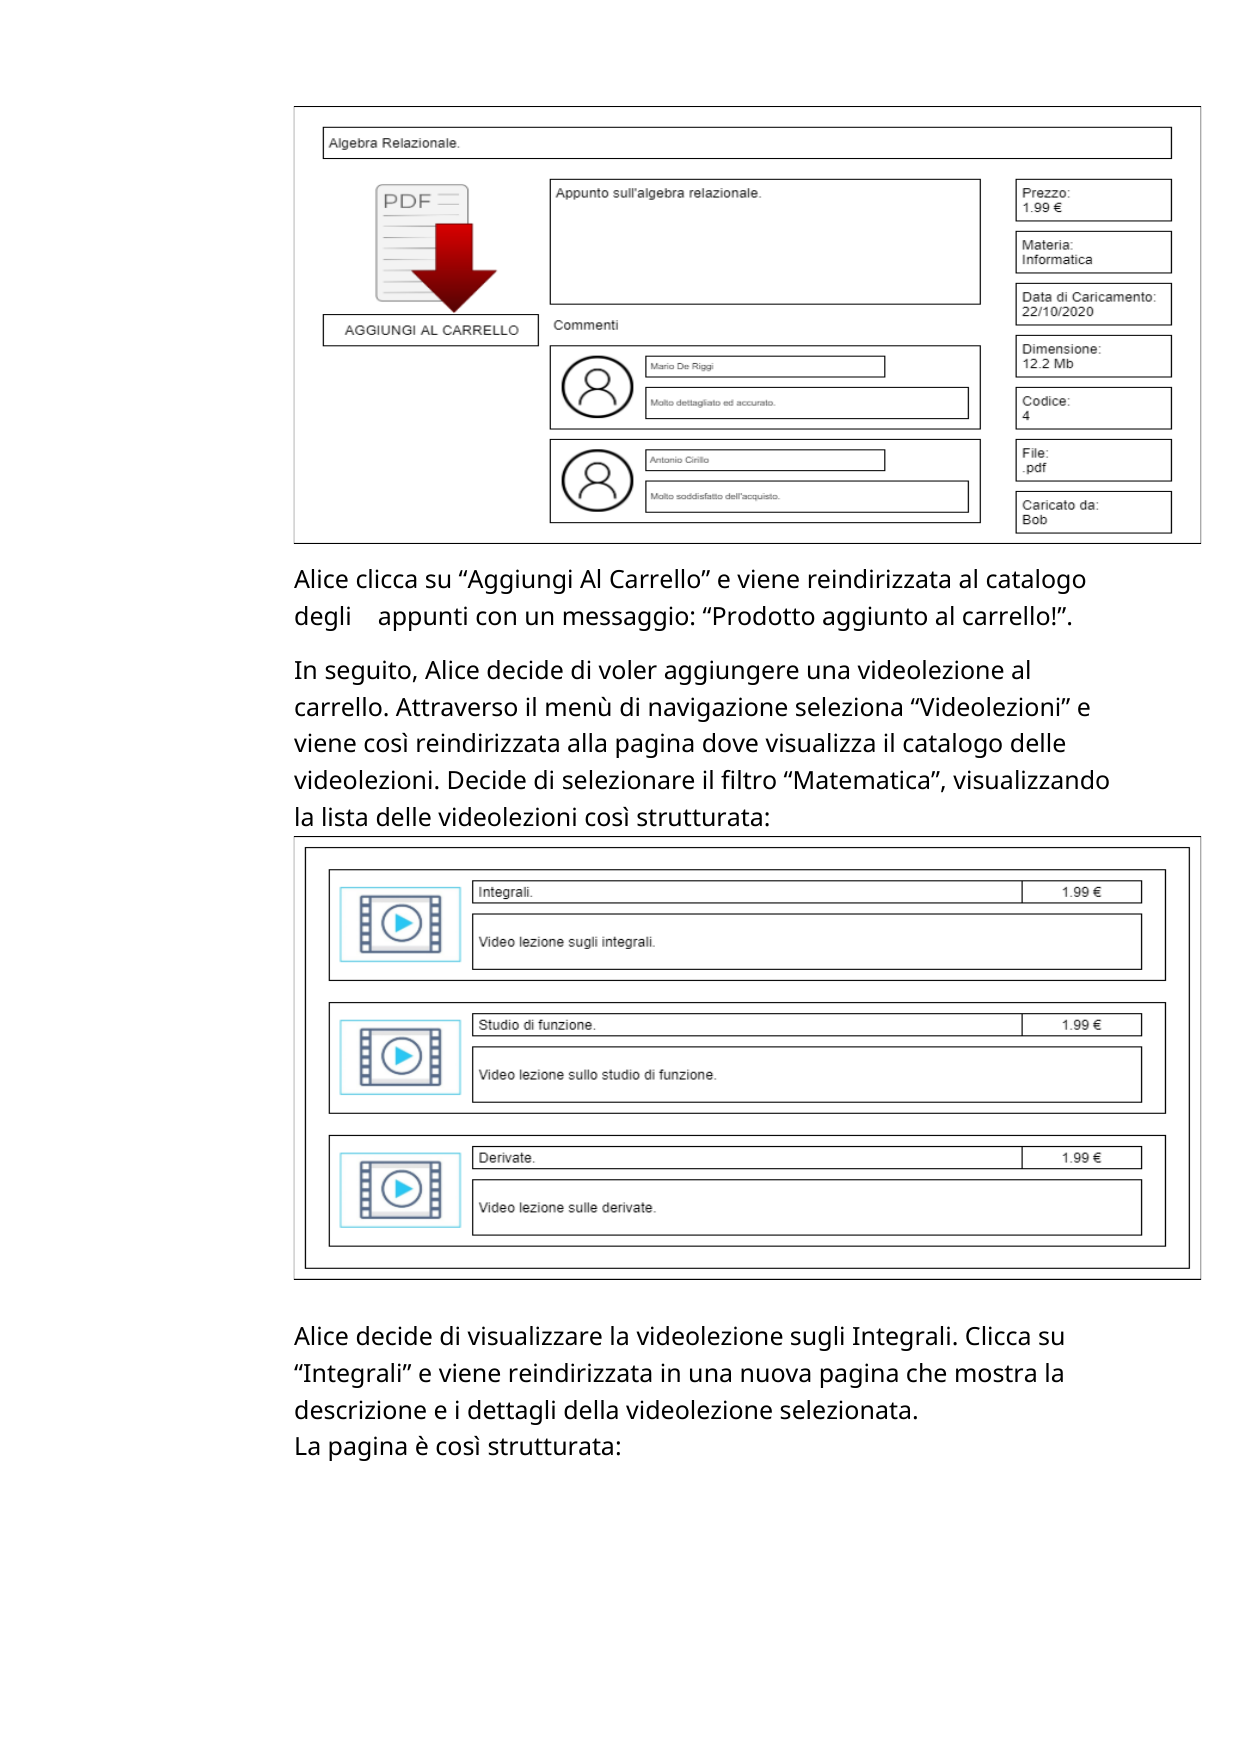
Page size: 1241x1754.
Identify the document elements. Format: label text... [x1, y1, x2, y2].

picture [293, 836, 1202, 1280]
text Alice clicca su “Aggiungi Al Carrello” e viene reindirizzata al catalogo degli appunti con un messaggio: “Prodotto aggiunto al carrello!”. [294, 562, 1122, 633]
list La pagina è così strutturata: [294, 1429, 1122, 1463]
picture [293, 106, 1202, 544]
list Alice decide di visualizzare la videolezione sugli Integrali. Clicca su “Integrali” e viene reindirizzata in una nuova pagina che mostra la descrizione e i dettagli della videolezione selezionata. [294, 1319, 1122, 1426]
list In seguito, Alice decide di voler aggiungere una videolezione al carrello. Attraverso il menù di navigazione seleziona “Videolezioni” e viene così reindirizzata alla pagina dove visualizza il catalogo delle videolezioni. Decide di selezionare il filtro “Matematica”, visualizzando la lista delle videolezioni così strutturata: [294, 652, 1122, 833]
